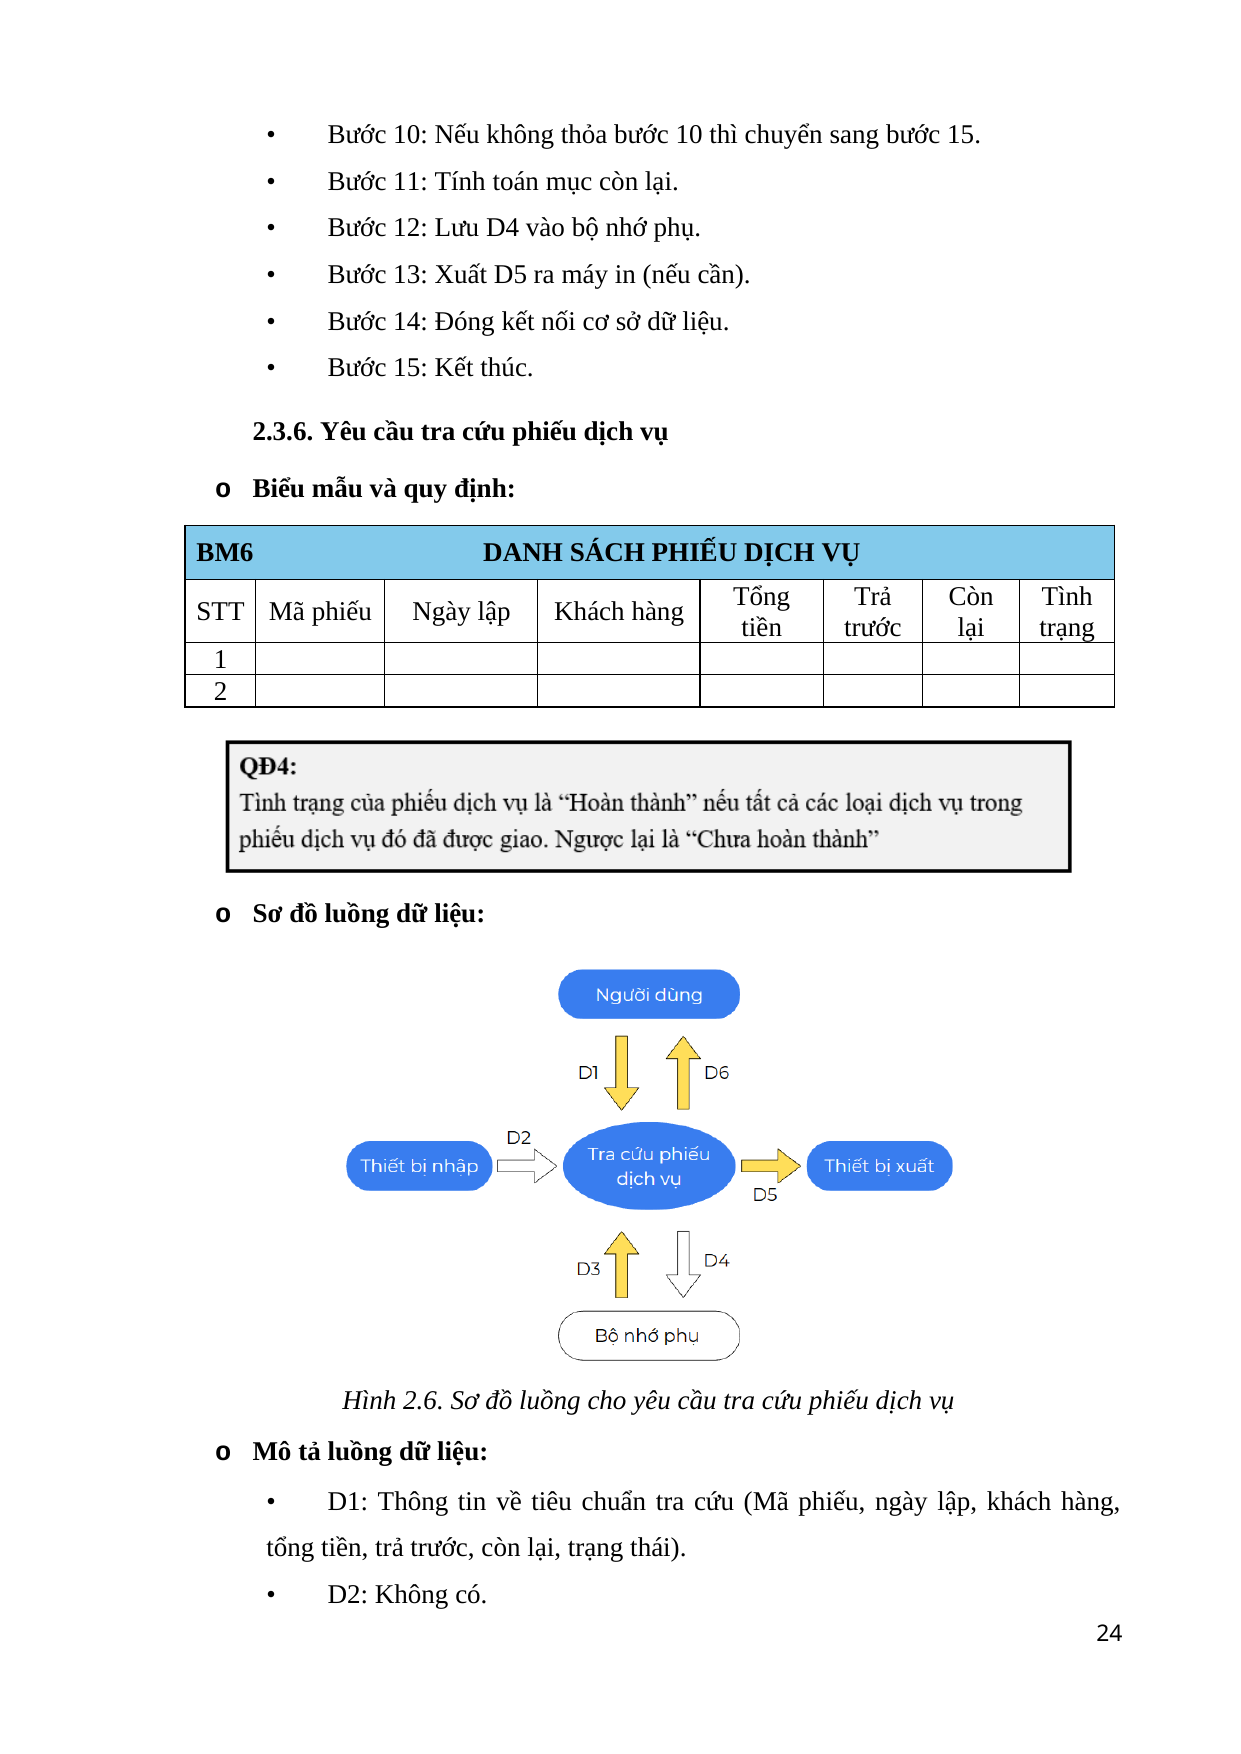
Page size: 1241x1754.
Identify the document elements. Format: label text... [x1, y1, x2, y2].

table_cell [1020, 643, 1114, 674]
list Bước 13: Xuất D5 ra máy in (nếu cần). [266, 258, 1122, 289]
table_cell 2 [186, 675, 255, 706]
table_cell Mã phiếu [256, 580, 384, 642]
list D1: Thông tin về tiêu chuẩn tra cứu (Mã phiếu, ngày lập, khách hàng, tổng tiền, trả trước, còn lại, trạng thái). [266, 1485, 1122, 1563]
table_cell [701, 643, 823, 674]
table_cell [385, 675, 537, 706]
table_cell Khách hàng [538, 580, 699, 642]
table_cell 1 [186, 643, 255, 674]
table_header BM6 DANH SÁCH PHIẾU DỊCH VỤ [186, 526, 1114, 579]
table_cell [256, 643, 384, 674]
list D2: Không có. [266, 1578, 1122, 1609]
list Sơ đồ luồng dữ liệu: [215, 897, 1122, 931]
list Bước 11: Tính toán mục còn lại. [266, 165, 1122, 196]
table_cell [923, 675, 1019, 706]
table_cell Trả trước [824, 580, 922, 642]
table_cell [1020, 675, 1114, 706]
table_cell STT [186, 580, 255, 642]
table_cell [923, 643, 1019, 674]
table_cell [701, 675, 823, 706]
text Hình 2.6. Sơ đồ luồng cho yêu cầu tra cứu phiếu dịch vụ [177, 1384, 1122, 1416]
table_cell [824, 643, 922, 674]
list Bước 14: Đóng kết nối cơ sở dữ liệu. [266, 305, 1122, 336]
table_cell Tổng tiền [701, 580, 823, 642]
table_cell Tình trạng [1020, 580, 1114, 642]
table_cell [824, 675, 922, 706]
list Bước 10: Nếu không thỏa bước 10 thì chuyển sang bước 15. [266, 118, 1122, 149]
list Biểu mẫu và quy định: [215, 472, 1122, 505]
table_cell [385, 643, 537, 674]
picture [344, 950, 956, 1366]
table_cell Ngày lập [385, 580, 537, 642]
table_cell [538, 675, 699, 706]
text Yêu cầu tra cứu phiếu dịch vụ [252, 415, 1122, 446]
list Mô tả luồng dữ liệu: [215, 1435, 1122, 1468]
table_cell [538, 643, 699, 674]
table_cell Còn lại [923, 580, 1019, 642]
list Bước 12: Lưu D4 vào bộ nhớ phụ. [266, 211, 1122, 243]
picture [221, 732, 1078, 879]
list Bước 15: Kết thúc. [266, 351, 1122, 383]
table_cell [256, 675, 384, 706]
